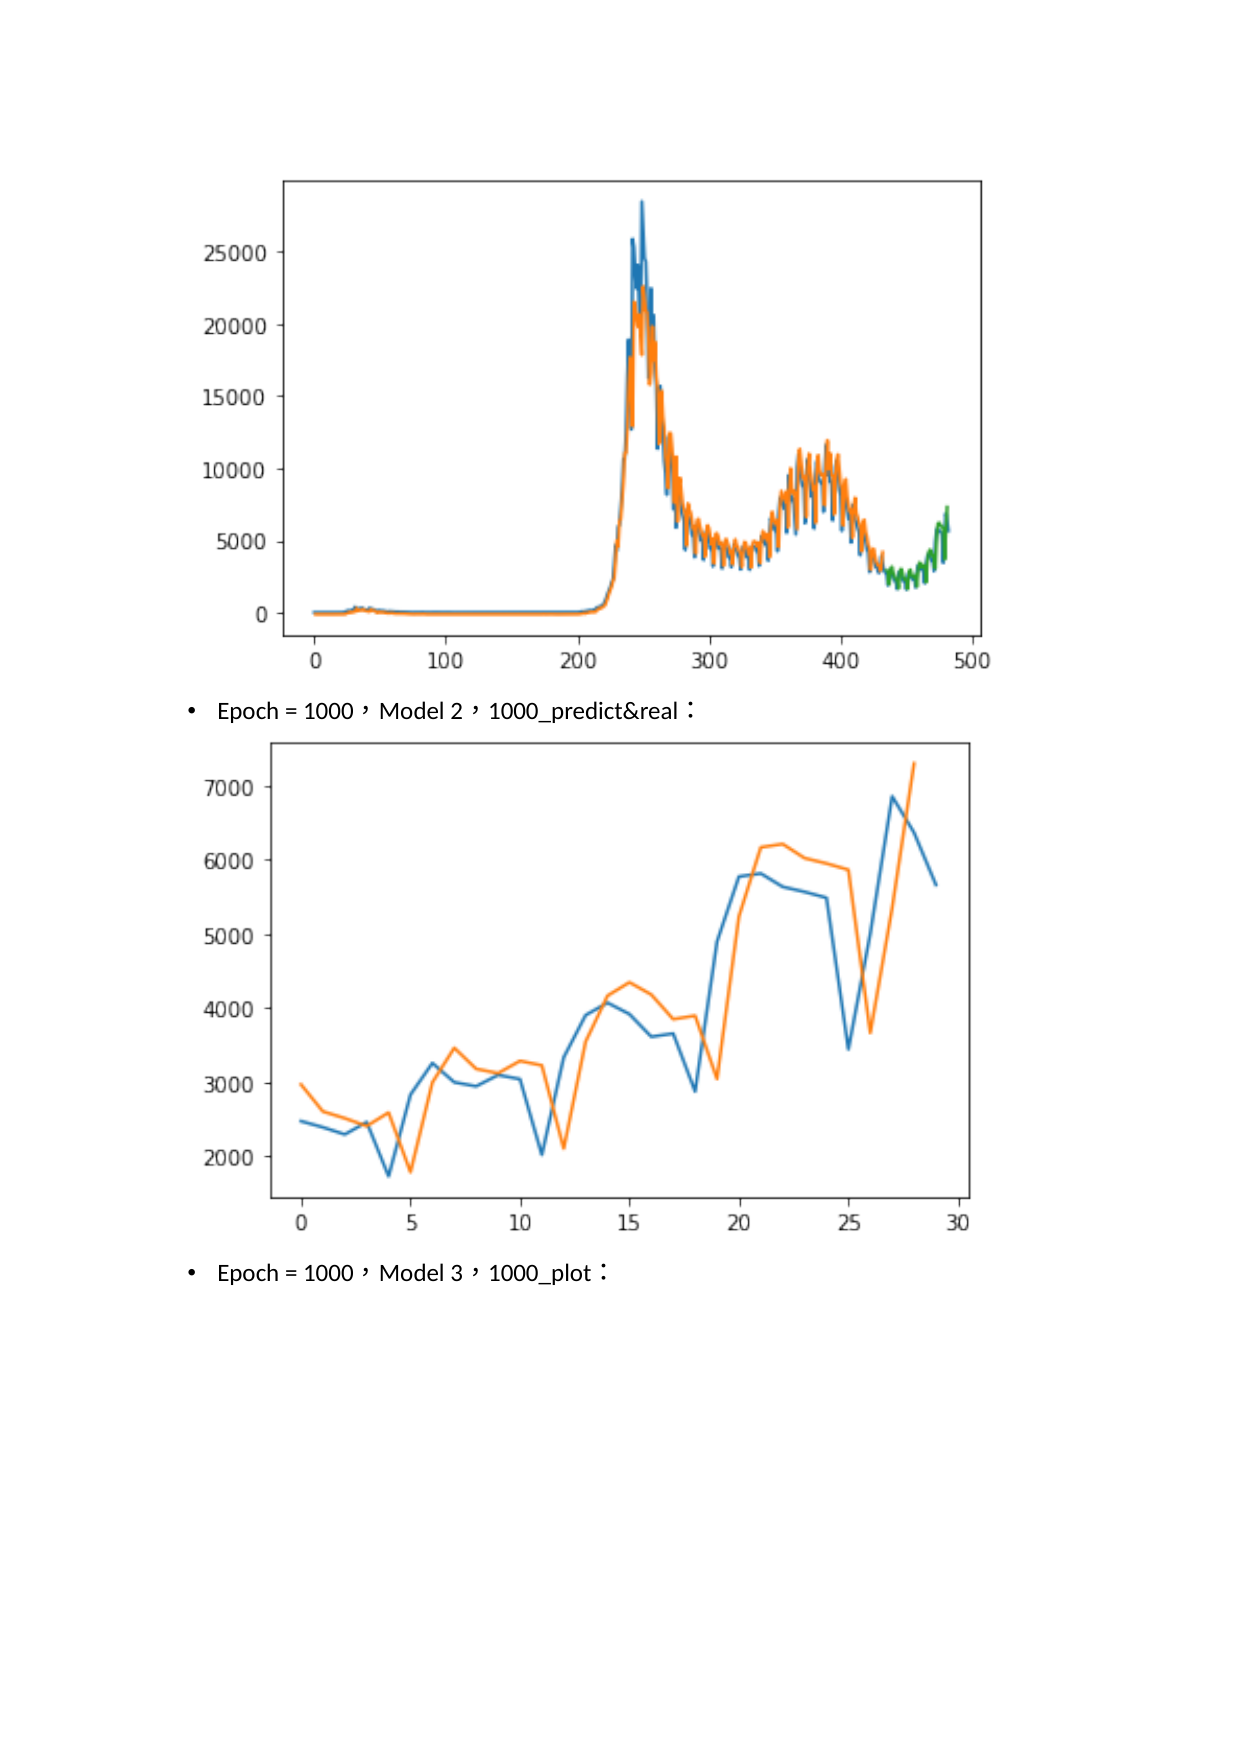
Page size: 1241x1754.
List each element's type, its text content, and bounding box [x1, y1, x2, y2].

list Epoch = 1000，Model 3，1000_plot： [187, 1252, 1053, 1289]
picture [187, 731, 986, 1248]
list Epoch = 1000，Model 2，1000_predict&real： [187, 689, 1053, 727]
picture [187, 168, 1006, 686]
